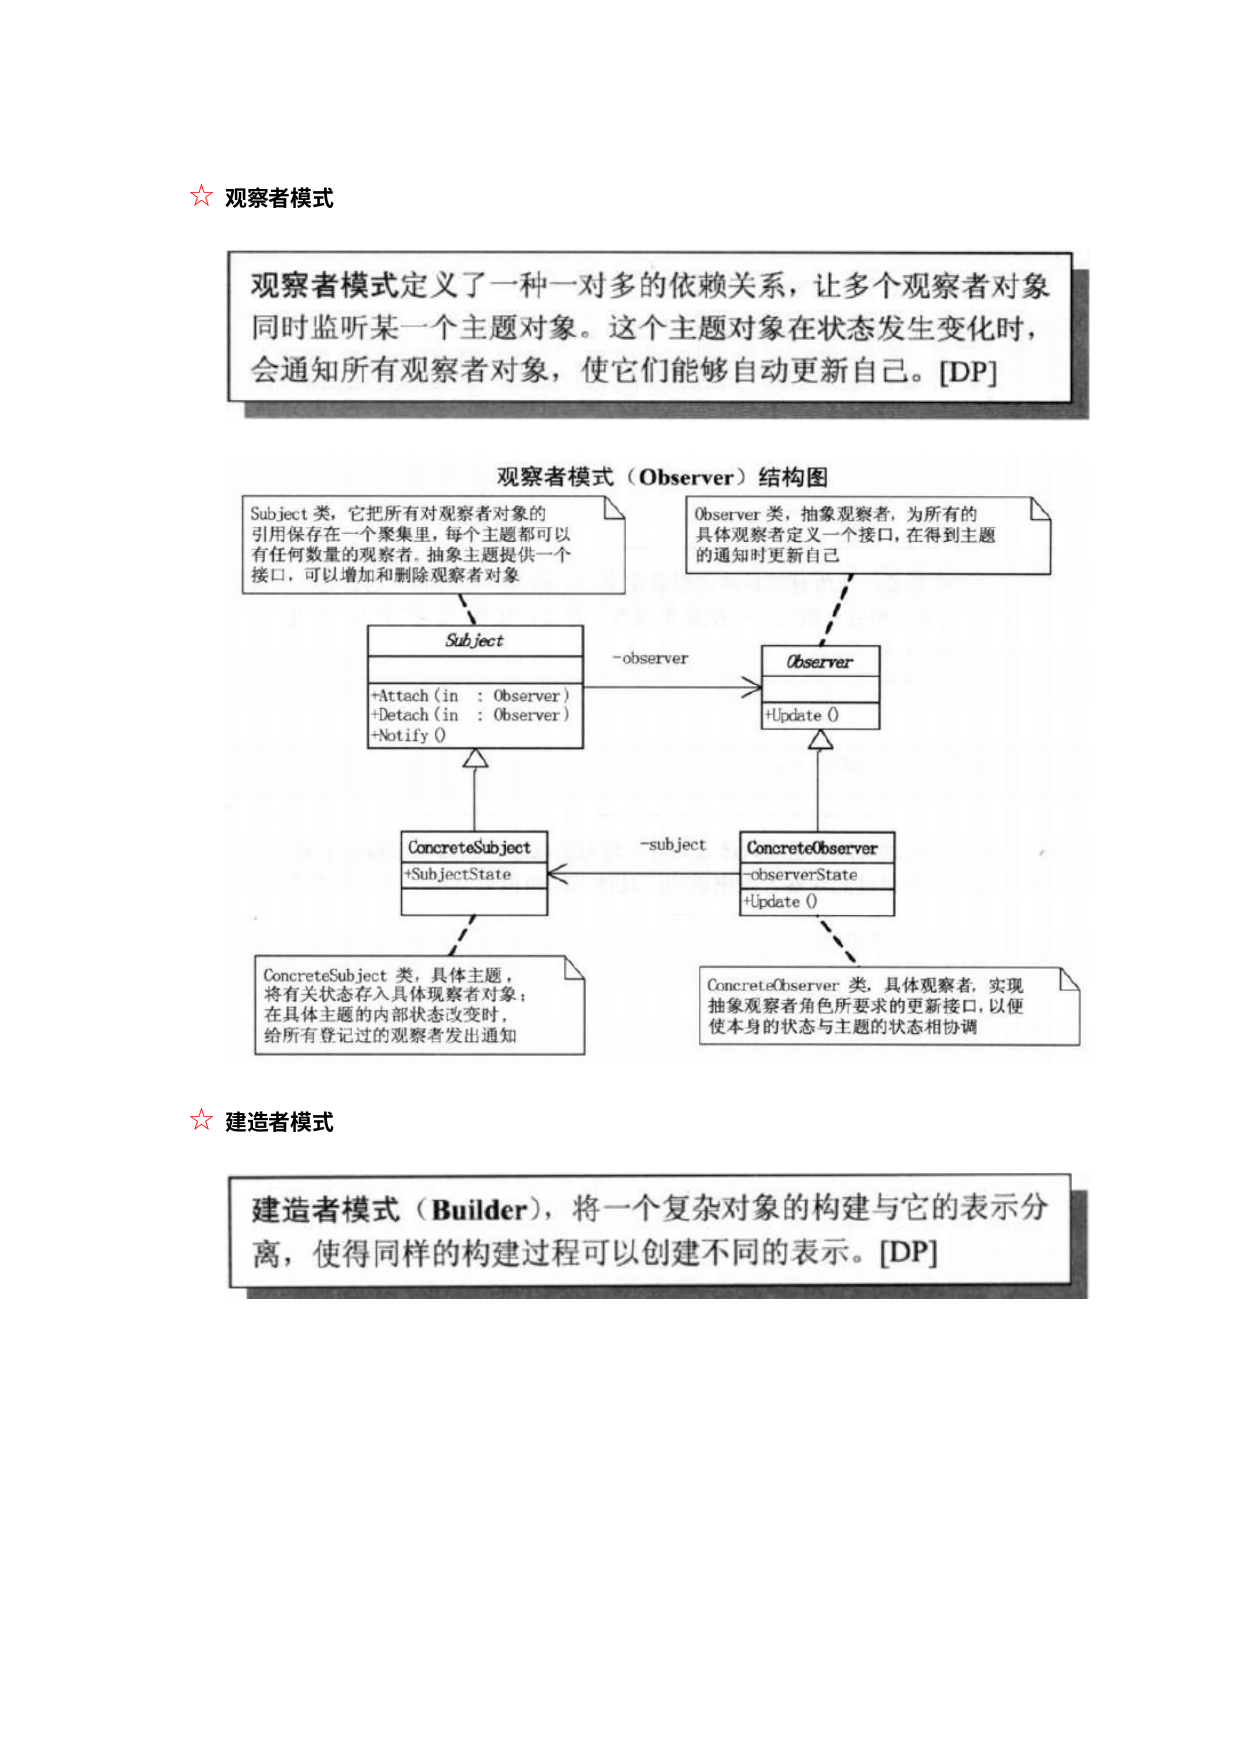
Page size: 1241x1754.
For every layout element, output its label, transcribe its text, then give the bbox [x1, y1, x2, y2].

picture [225, 455, 1091, 1064]
list 观察者模式 [187, 162, 1053, 227]
picture [225, 1172, 1091, 1299]
picture [225, 248, 1091, 422]
list 建造者模式 [187, 1086, 1053, 1151]
